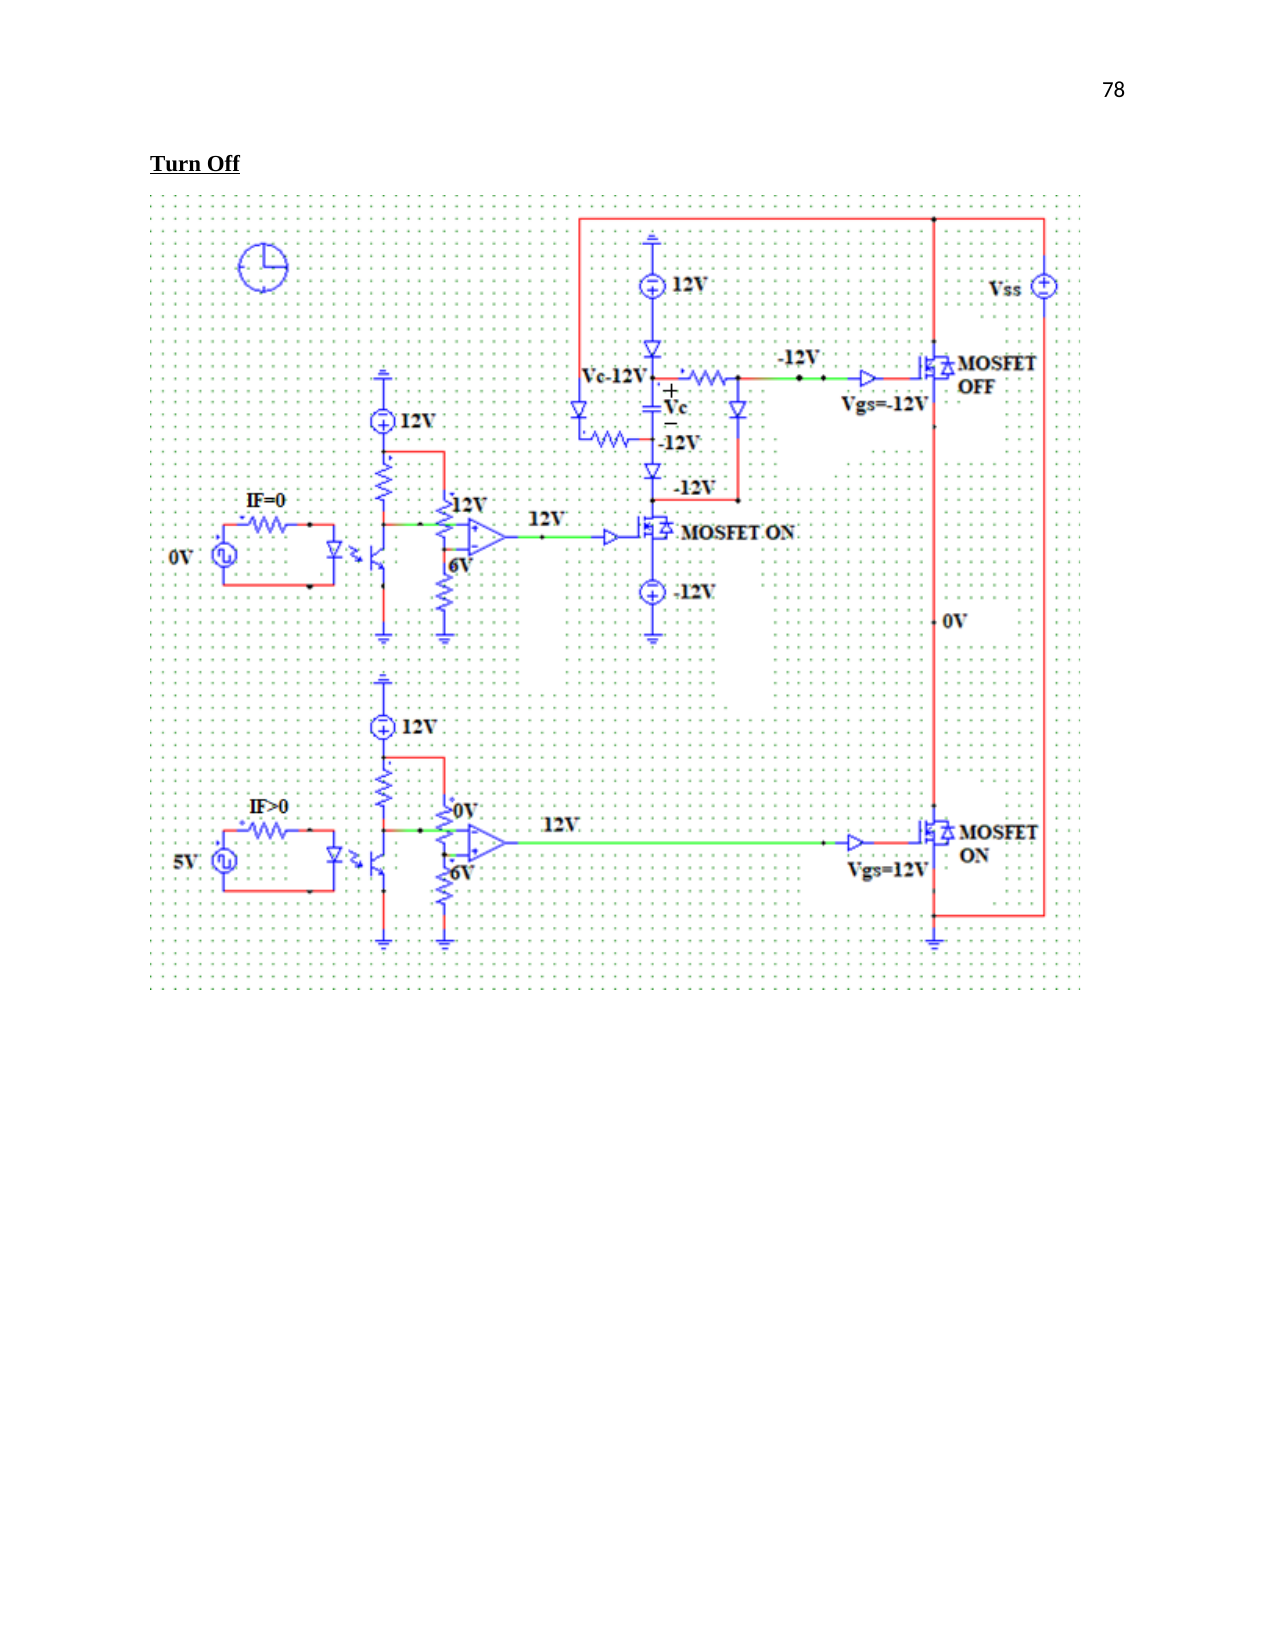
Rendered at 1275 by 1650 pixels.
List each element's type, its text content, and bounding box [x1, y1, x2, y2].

text Turn Off [150, 150, 1125, 176]
picture [150, 195, 1081, 990]
